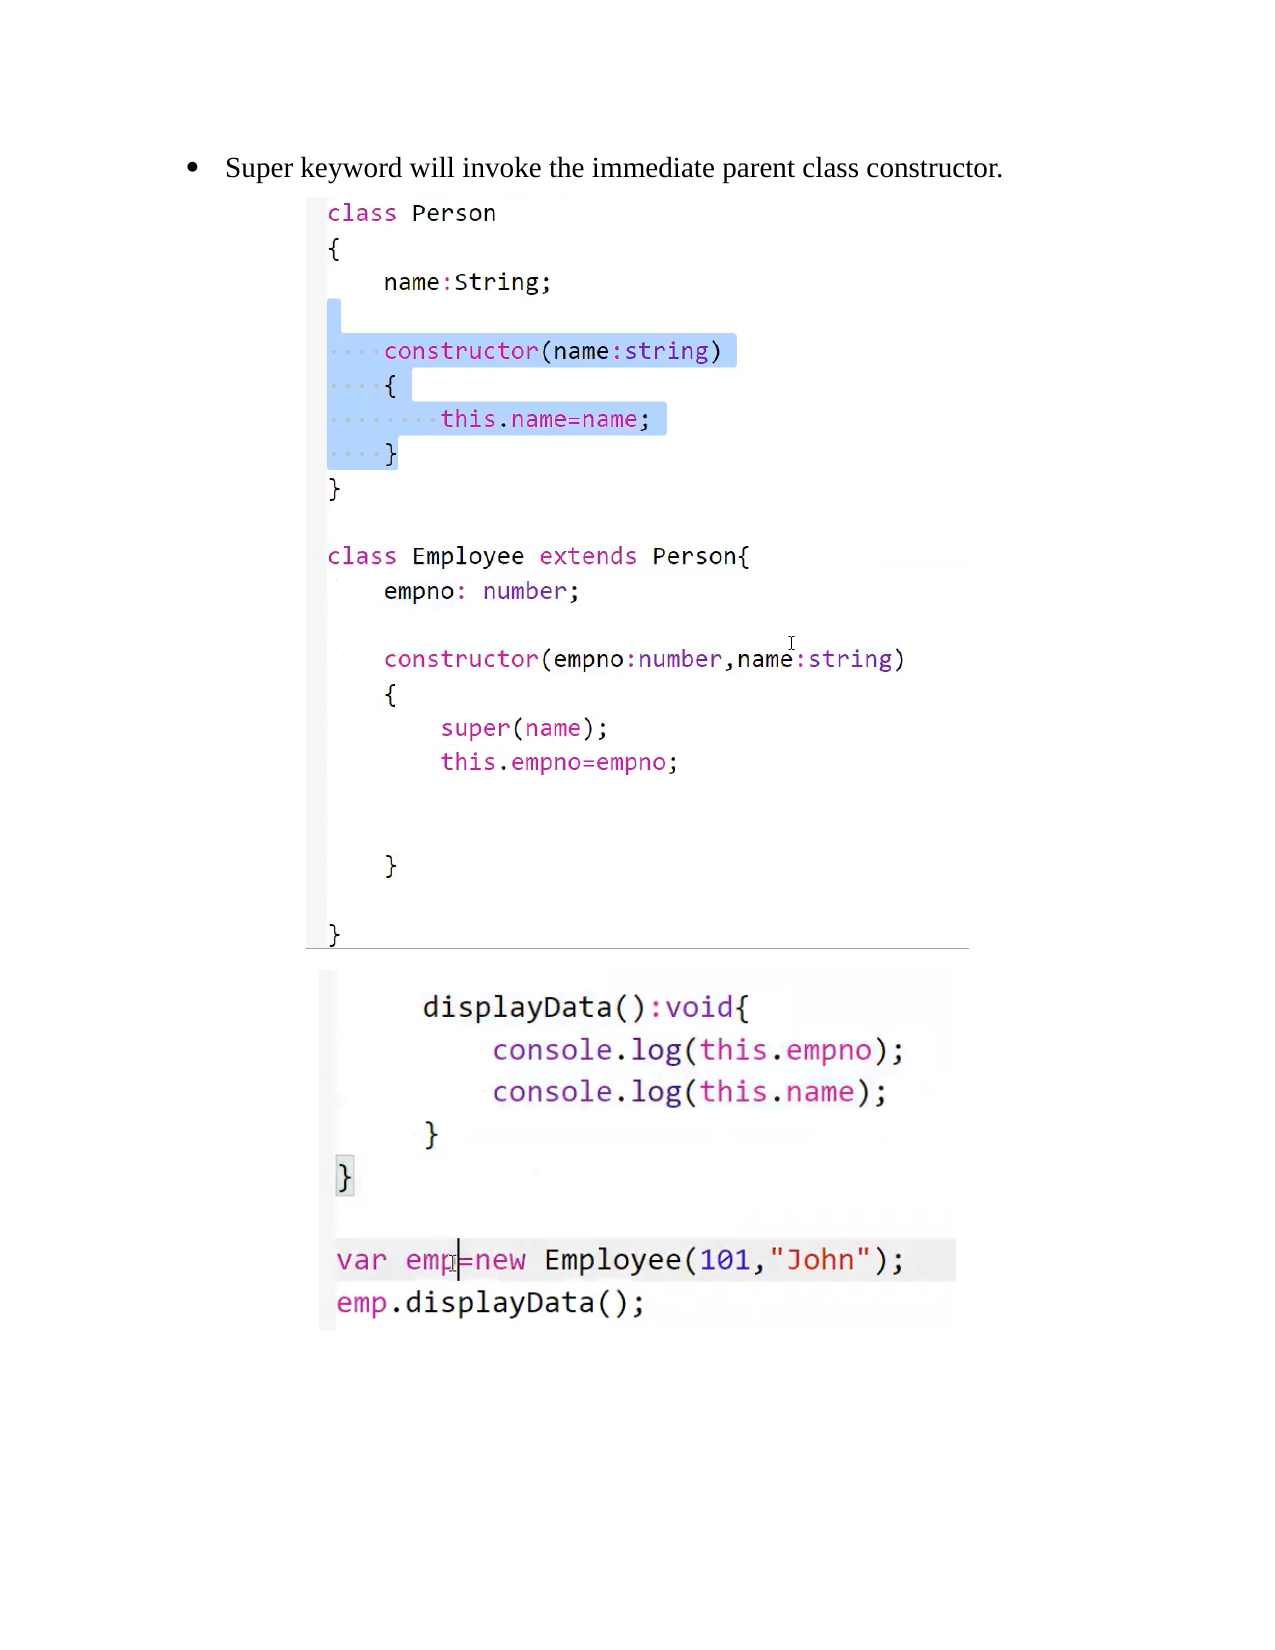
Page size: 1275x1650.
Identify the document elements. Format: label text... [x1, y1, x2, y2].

picture [306, 197, 969, 949]
subtitle Super keyword will invoke the immediate parent class constructor. [187, 150, 1125, 184]
picture [319, 970, 956, 1331]
